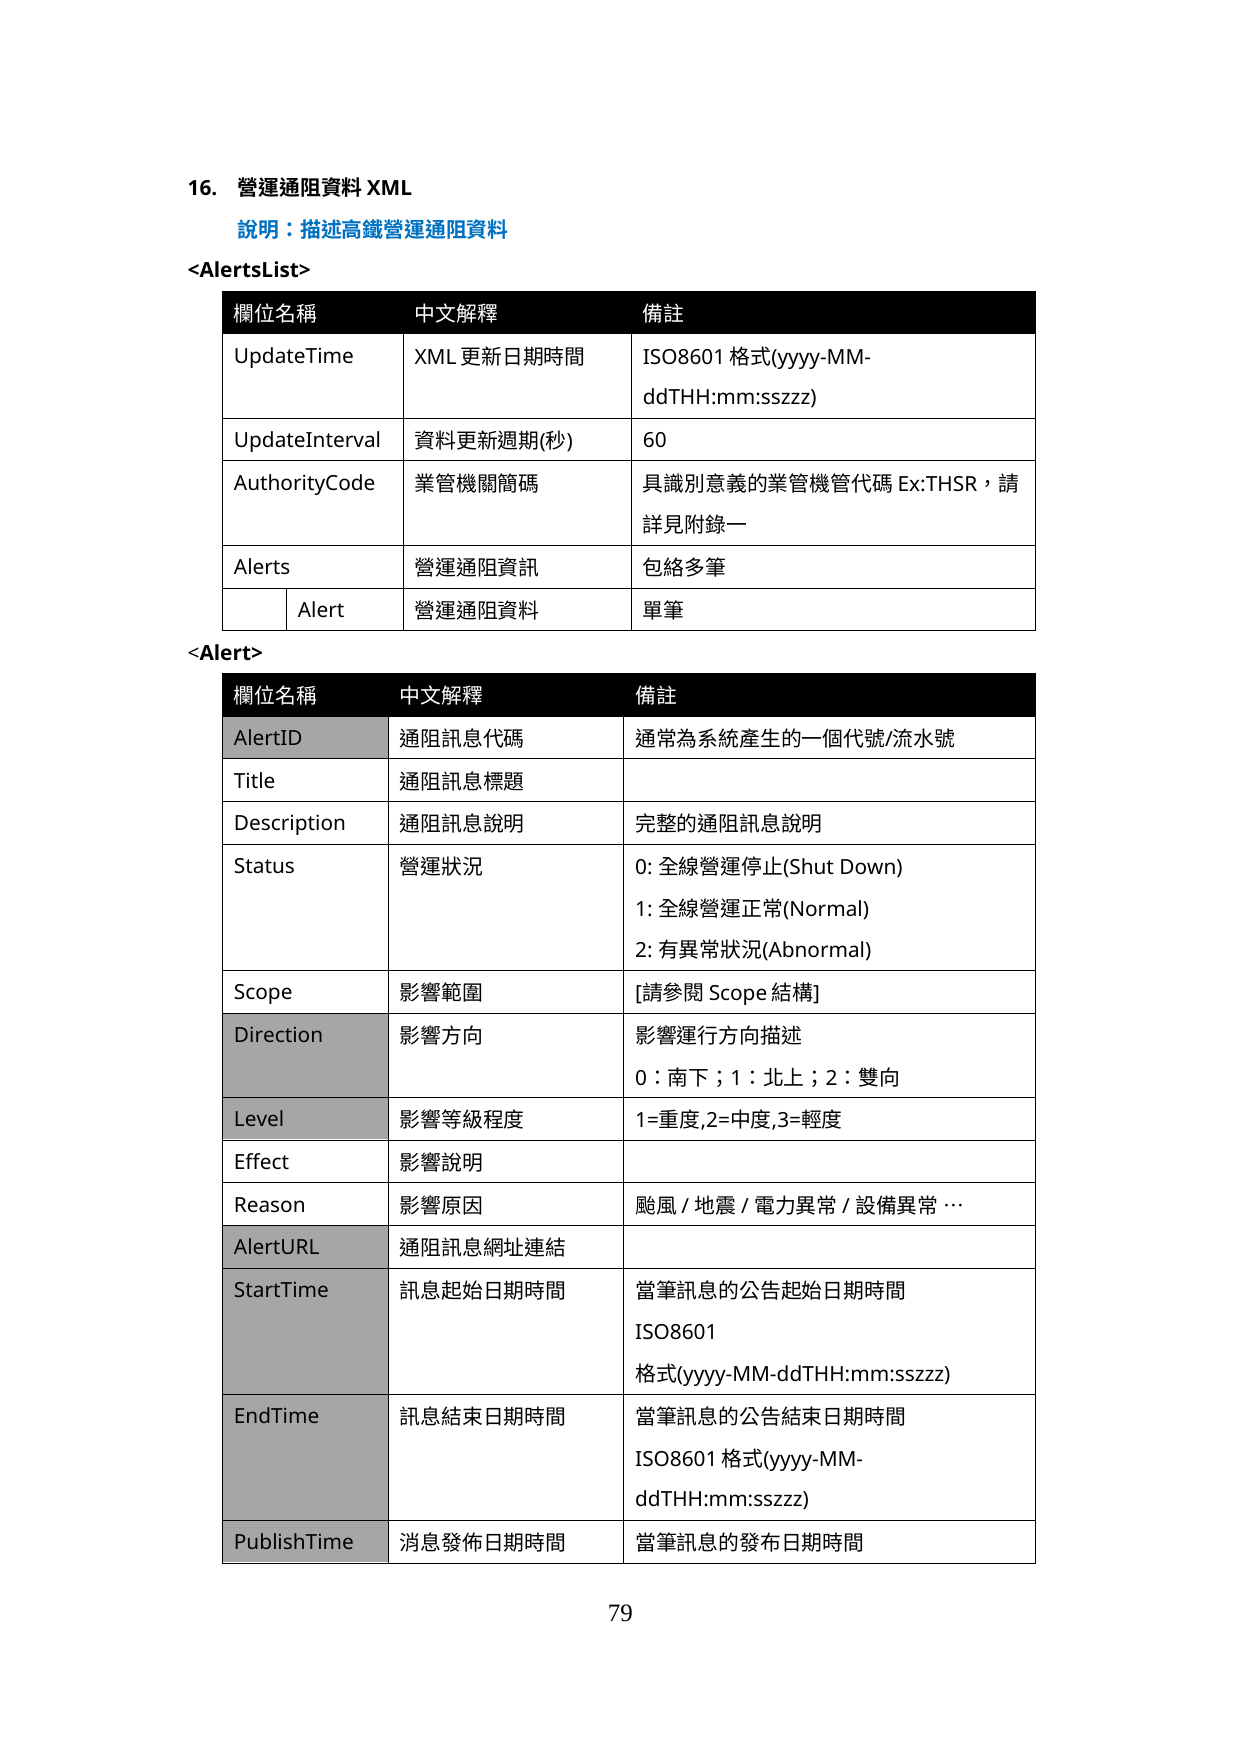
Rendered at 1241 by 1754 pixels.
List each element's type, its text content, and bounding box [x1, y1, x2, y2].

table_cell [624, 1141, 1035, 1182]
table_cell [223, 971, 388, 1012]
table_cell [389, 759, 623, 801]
list 說明：描述高鐵營運通阻資料 [237, 207, 1053, 249]
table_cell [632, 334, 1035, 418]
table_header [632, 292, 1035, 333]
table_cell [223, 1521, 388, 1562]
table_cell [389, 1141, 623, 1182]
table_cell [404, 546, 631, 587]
text <AlertsList> [187, 249, 1053, 291]
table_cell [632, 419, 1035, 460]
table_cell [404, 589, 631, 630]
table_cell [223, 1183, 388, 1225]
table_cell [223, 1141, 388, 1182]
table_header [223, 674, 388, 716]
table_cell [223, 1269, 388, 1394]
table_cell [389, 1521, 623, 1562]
list 營運通阻資料XML [187, 166, 1053, 207]
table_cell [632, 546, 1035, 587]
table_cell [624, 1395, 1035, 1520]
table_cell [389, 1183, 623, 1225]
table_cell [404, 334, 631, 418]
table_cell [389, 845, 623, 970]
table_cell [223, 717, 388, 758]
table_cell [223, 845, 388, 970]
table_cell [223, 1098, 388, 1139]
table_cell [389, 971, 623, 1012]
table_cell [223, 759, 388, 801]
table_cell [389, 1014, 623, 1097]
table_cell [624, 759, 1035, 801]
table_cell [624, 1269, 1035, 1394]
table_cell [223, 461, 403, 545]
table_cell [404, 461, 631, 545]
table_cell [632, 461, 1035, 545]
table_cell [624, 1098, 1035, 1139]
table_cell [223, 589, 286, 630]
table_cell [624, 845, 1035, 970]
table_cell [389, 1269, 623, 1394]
text <Alert> [187, 631, 1053, 673]
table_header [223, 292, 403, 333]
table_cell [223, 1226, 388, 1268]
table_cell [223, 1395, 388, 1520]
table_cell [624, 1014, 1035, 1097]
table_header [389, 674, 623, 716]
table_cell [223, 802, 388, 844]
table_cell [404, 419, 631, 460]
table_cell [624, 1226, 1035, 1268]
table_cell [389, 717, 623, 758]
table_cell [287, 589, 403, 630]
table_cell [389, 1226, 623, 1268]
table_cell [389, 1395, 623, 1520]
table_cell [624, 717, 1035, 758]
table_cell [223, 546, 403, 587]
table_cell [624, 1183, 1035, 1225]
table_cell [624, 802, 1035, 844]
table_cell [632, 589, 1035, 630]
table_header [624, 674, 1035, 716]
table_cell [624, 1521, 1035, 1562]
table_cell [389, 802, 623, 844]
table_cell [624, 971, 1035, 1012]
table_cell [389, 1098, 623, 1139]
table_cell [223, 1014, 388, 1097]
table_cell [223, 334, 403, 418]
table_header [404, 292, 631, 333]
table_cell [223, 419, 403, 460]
